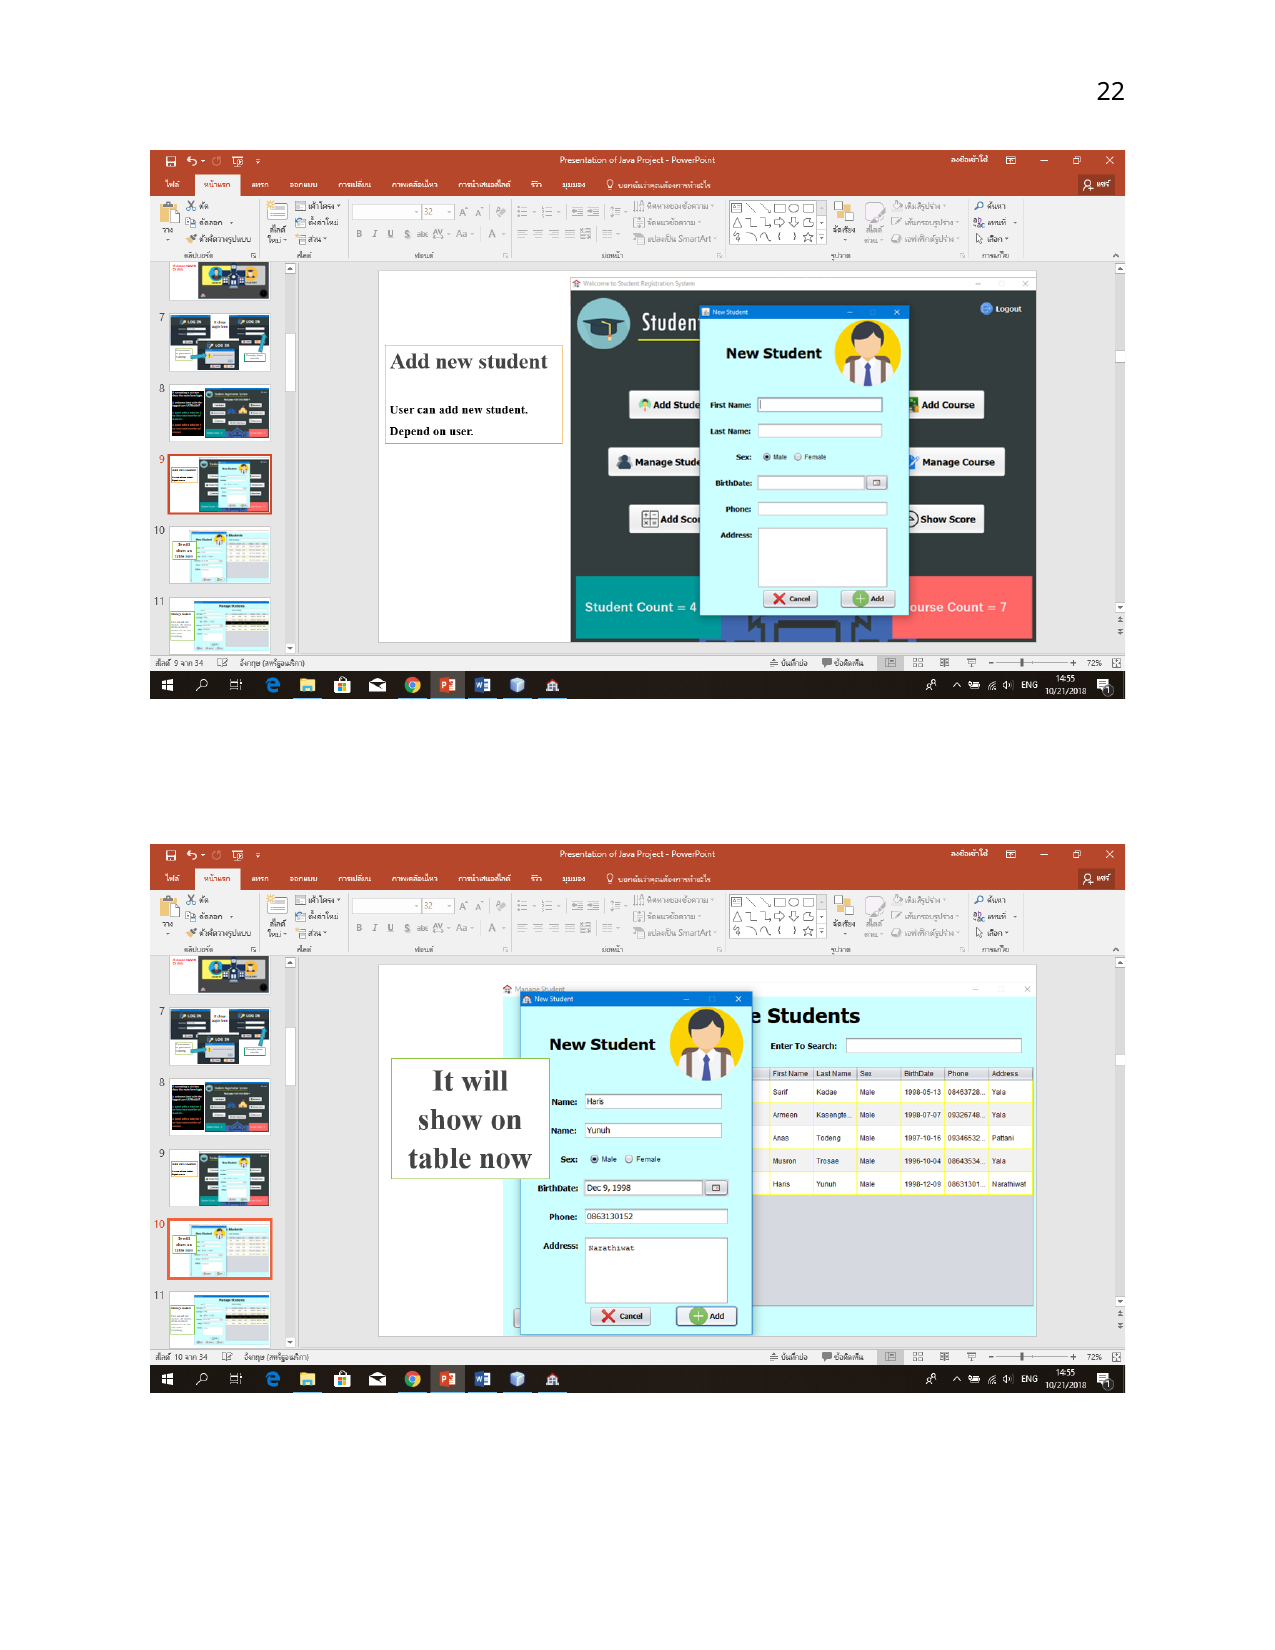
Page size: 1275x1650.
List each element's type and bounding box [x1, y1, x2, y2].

picture [150, 844, 1125, 1393]
picture [150, 150, 1125, 699]
